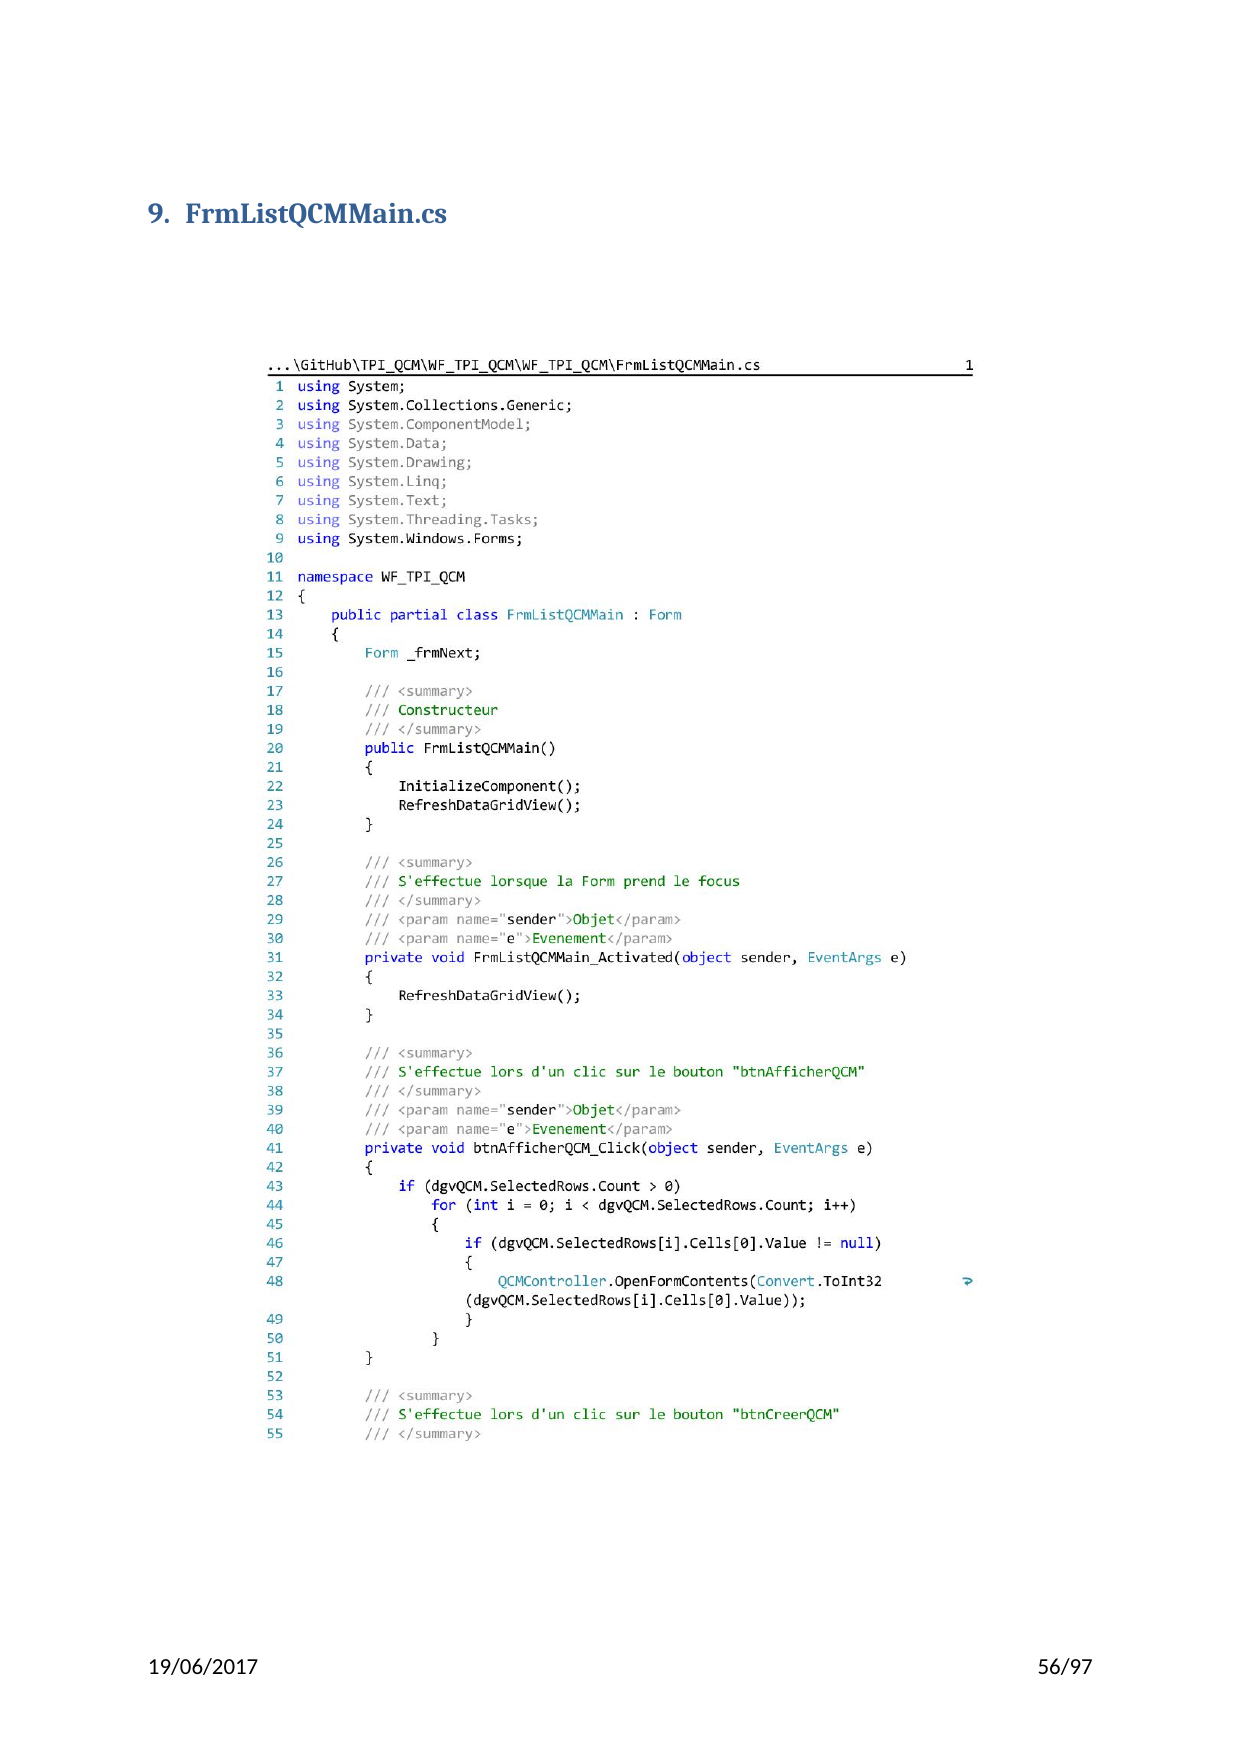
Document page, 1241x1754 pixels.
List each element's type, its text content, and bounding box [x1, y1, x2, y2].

subtitle FrmListQCMMain.cs [148, 198, 1093, 231]
picture [147, 236, 1093, 1572]
